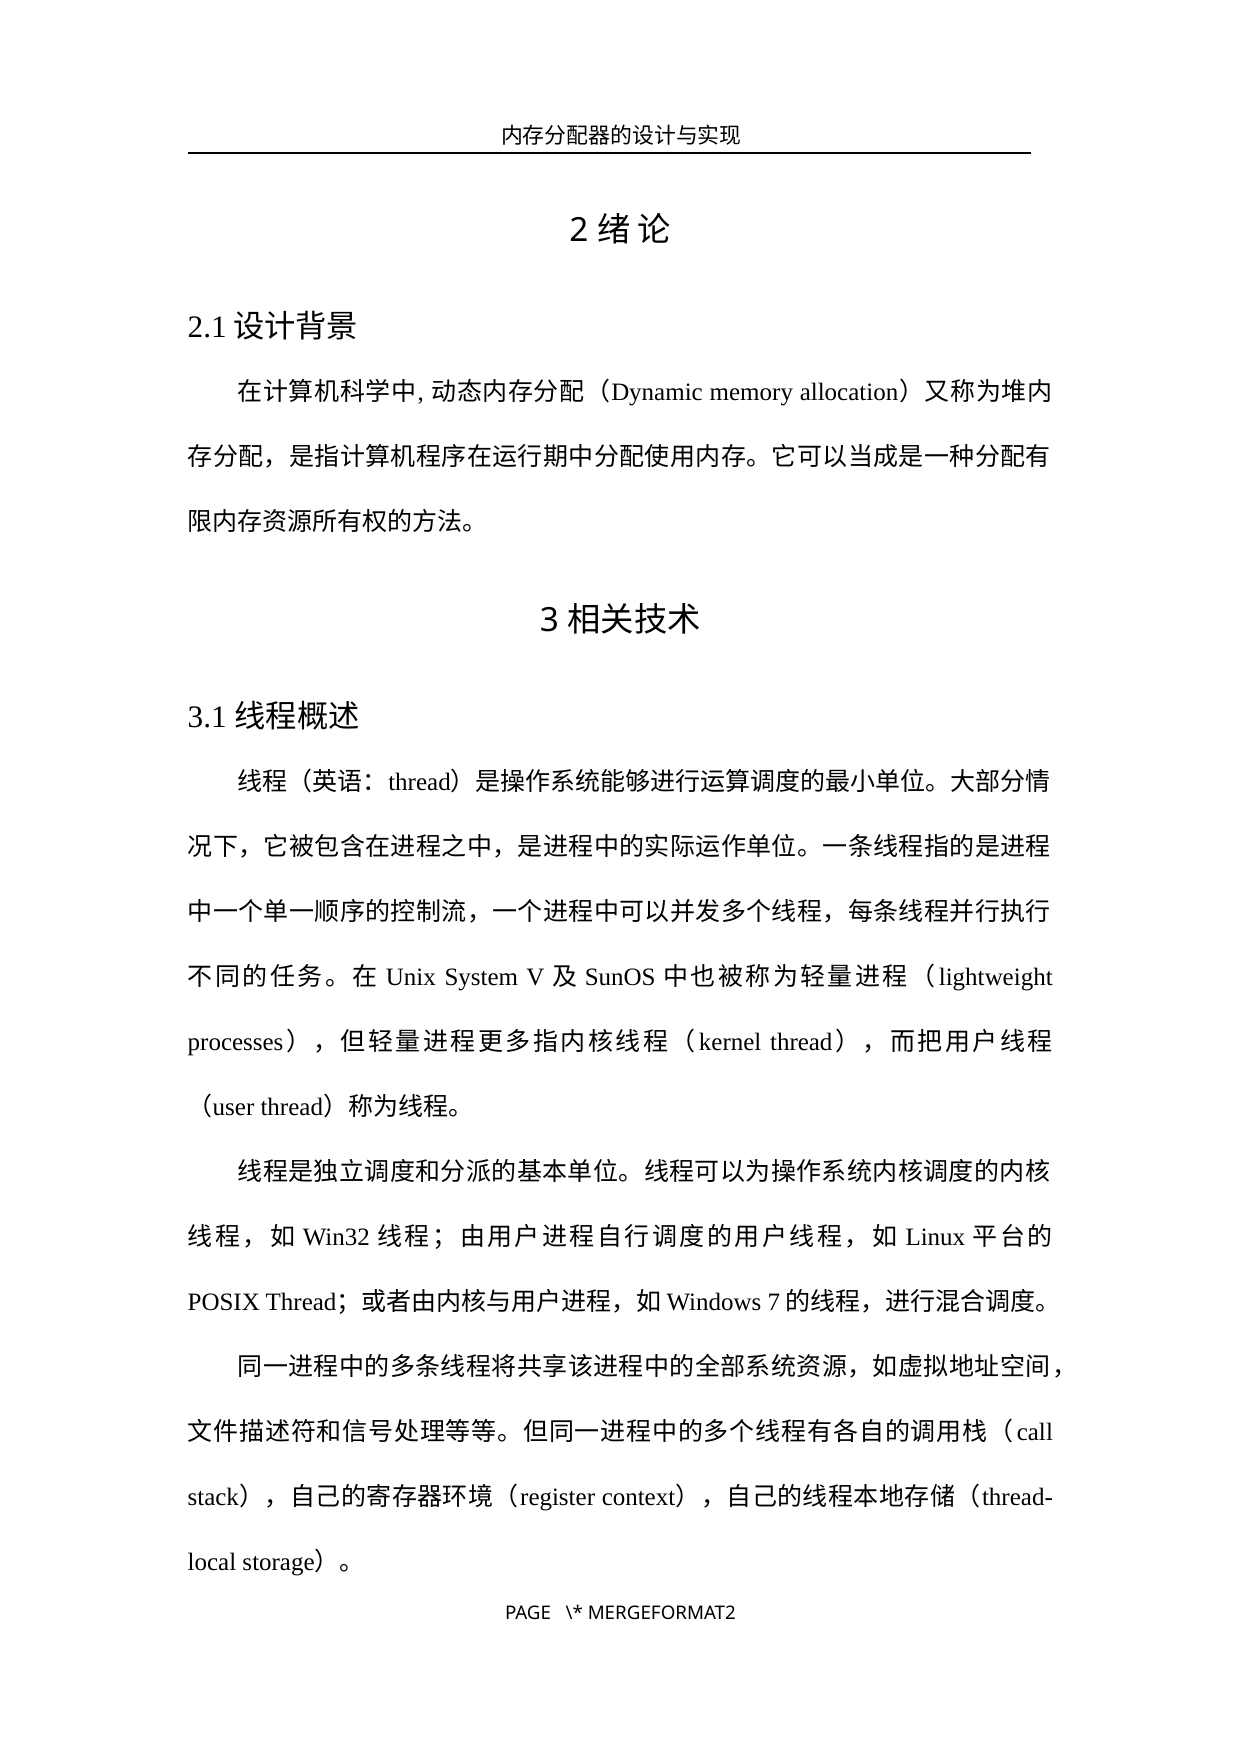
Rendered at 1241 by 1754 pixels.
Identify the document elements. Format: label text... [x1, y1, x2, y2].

subtitle 3 相关技术 [187, 584, 1053, 649]
text 同一进程中的多条线程将共享该进程中的全部系统资源，如虚拟地址空间，文件描述符和信号处理等等。但同一进程中的多个线程有各自的调用栈（call stack），自己的寄存器环境（register context），自己的线程本地存储（thread-local storage）。 [187, 1332, 1053, 1592]
subtitle 2 绪 论 [187, 194, 1053, 259]
text 线程是独立调度和分派的基本单位。线程可以为操作系统内核调度的内核线程，如Win32线程；由用户进程自行调度的用户线程，如Linux平台的POSIX Thread；或者由内核与用户进程，如Windows 7的线程，进行混合调度。 [187, 1137, 1053, 1332]
subtitle 2.1设计背景 [187, 292, 1053, 357]
text 线程（英语：thread）是操作系统能够进行运算调度的最小单位。大部分情况下，它被包含在进程之中，是进程中的实际运作单位。一条线程指的是进程中一个单一顺序的控制流，一个进程中可以并发多个线程，每条线程并行执行不同的任务。在Unix System V及SunOS中也被称为轻量进程（lightweight processes），但轻量进程更多指内核线程（kernel thread），而把用户线程（user thread）称为线程。 [187, 747, 1053, 1137]
subtitle 3.1 线程概述 [187, 682, 1053, 747]
text 在计算机科学中, 动态内存分配（Dynamic memory allocation）又称为堆内存分配，是指计算机程序在运行期中分配使用内存。它可以当成是一种分配有限内存资源所有权的方法。 [187, 357, 1053, 552]
